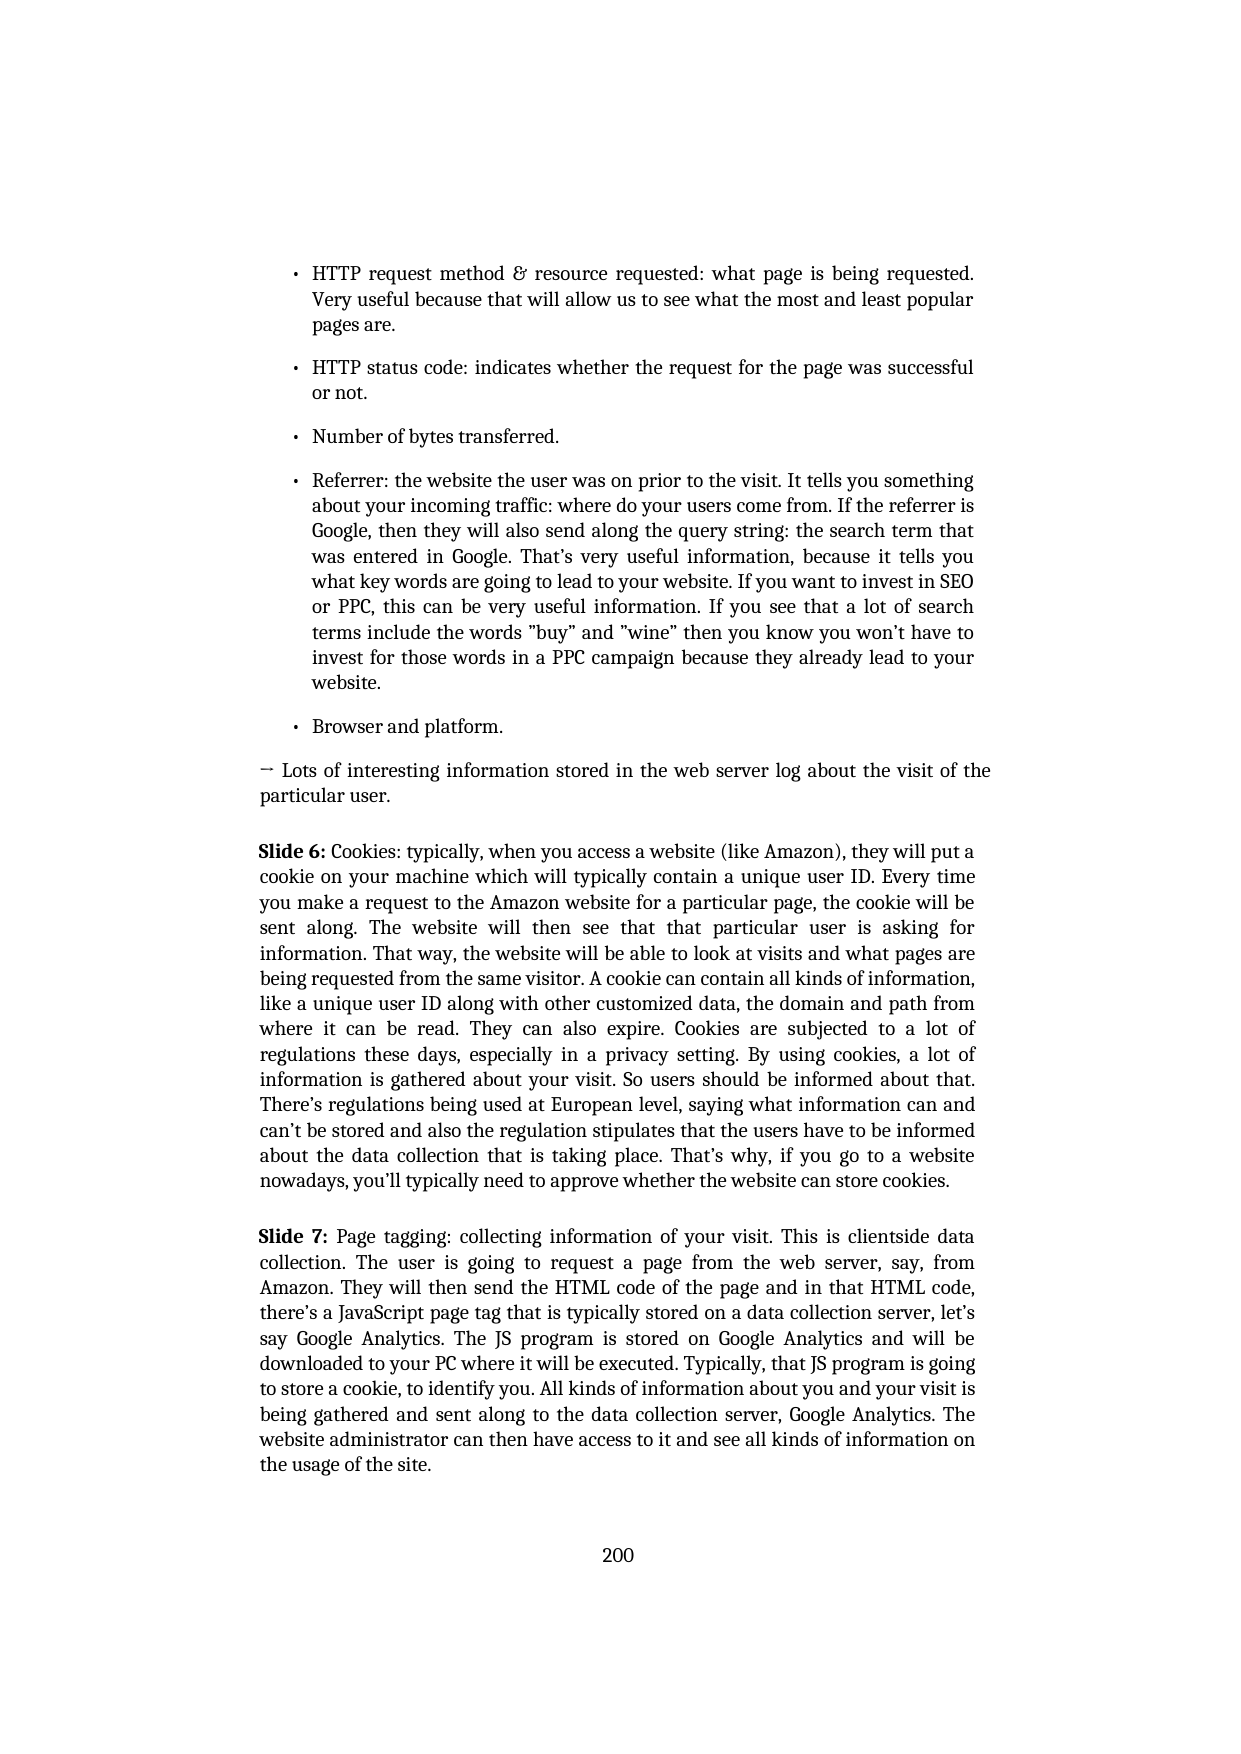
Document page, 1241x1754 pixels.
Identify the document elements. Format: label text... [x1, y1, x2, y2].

list Referrer: the website the user was on prior to the visit. It tells you something about your incoming traffic: where do your users come from. If the referrer is Google, then they will also send along the query string: the search term that was entered in Google. That’s very useful information, because it tells you what key words are going to lead to your website. If you want to invest in SEO or PPC, this can be very useful information. If you see that a lot of search terms include the words ”buy” and ”wine” then you know you won’t have to invest for those words in a PPC campaign because they already lead to your website. [291, 468, 975, 695]
list Browser and platform. [291, 714, 975, 738]
list HTTP request method & resource requested: what page is being requested. Very useful because that will allow us to see what the most and least popular pages are. [291, 262, 975, 337]
list HTTP status code: indicates whether the request for the page was successful or not. [291, 356, 975, 405]
text Slide 6: Cookies: typically, when you access a website (like Amazon), they will put a cookie on your machine which will typically contain a unique user ID. Every time you make a request to the Amazon website for a particular page, the cookie will be sent along. The website will then see that that particular user is asking for information. That way, the website will be able to look at visits and what pages are being requested from the same visitor. A cookie can contain all kinds of information, like a unique user ID along with other customized data, the domain and path from where it can be read. They can also expire. Cookies are subjected to a lot of regulations these days, especially in a privacy setting. By using cookies, a lot of information is gathered about your visit. So users should be informed about that. There’s regulations being used at European level, saying what information can and can’t be stored and also the regulation stipulates that the users have to be informed about the data collection that is taking place. That’s why, if you go to a website nowadays, you’ll typically need to approve whether the website can store cookies. [258, 840, 976, 1193]
text Slide 7: Page tagging: collecting information of your visit. This is clientside data collection. The user is going to request a page from the web server, say, from Amazon. They will then send the HTML code of the page and in that HTML code, there’s a JavaScript page tag that is typically stored on a data collection server, let’s say Google Analytics. The JS program is stored on Google Analytics and will be downloaded to your PC where it will be executed. Typically, that JS program is going to store a cookie, to identify you. All kinds of information about you and your visit is being gathered and sent along to the data collection server, Google Analytics. The website administrator can then have access to it and see all kinds of information on the usage of the site. [258, 1225, 976, 1477]
list Number of bytes transferred. [291, 424, 975, 448]
text → Lots of interesting information stored in the web server log about the visit of the particular user. [258, 758, 993, 808]
